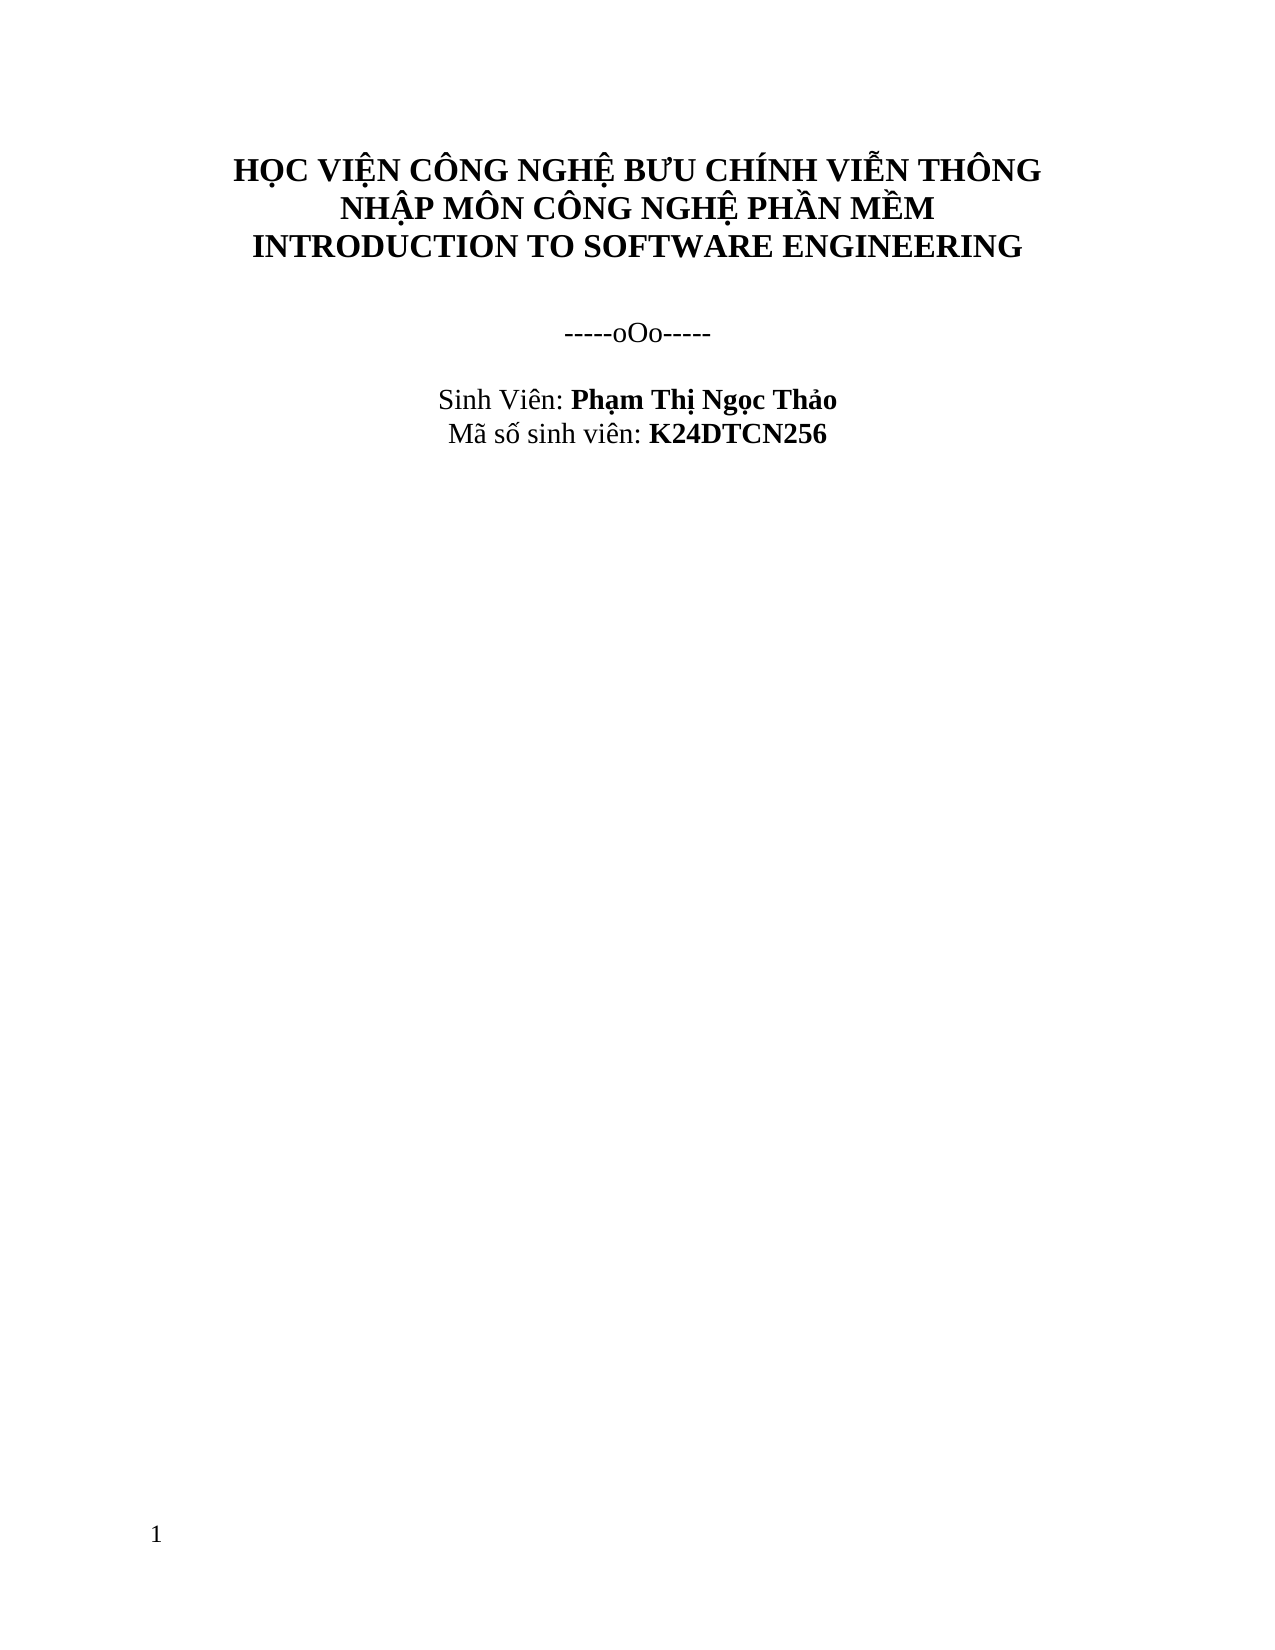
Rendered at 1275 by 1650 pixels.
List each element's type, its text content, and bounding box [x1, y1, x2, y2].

text INTRODUCTION TO SOFTWARE ENGINEERING [150, 227, 1125, 265]
text HỌC VIỆN CÔNG NGHỆ BƯU CHÍNH VIỄN THÔNG [150, 150, 1125, 188]
text -----oOo----- [150, 315, 1125, 349]
text Mã số sinh viên: K24DTCN256 [150, 416, 1125, 449]
text NHẬP MÔN CÔNG NGHỆ PHẦN MỀM [150, 188, 1125, 227]
text Sinh Viên: Phạm Thị Ngọc Thảo [150, 382, 1125, 416]
